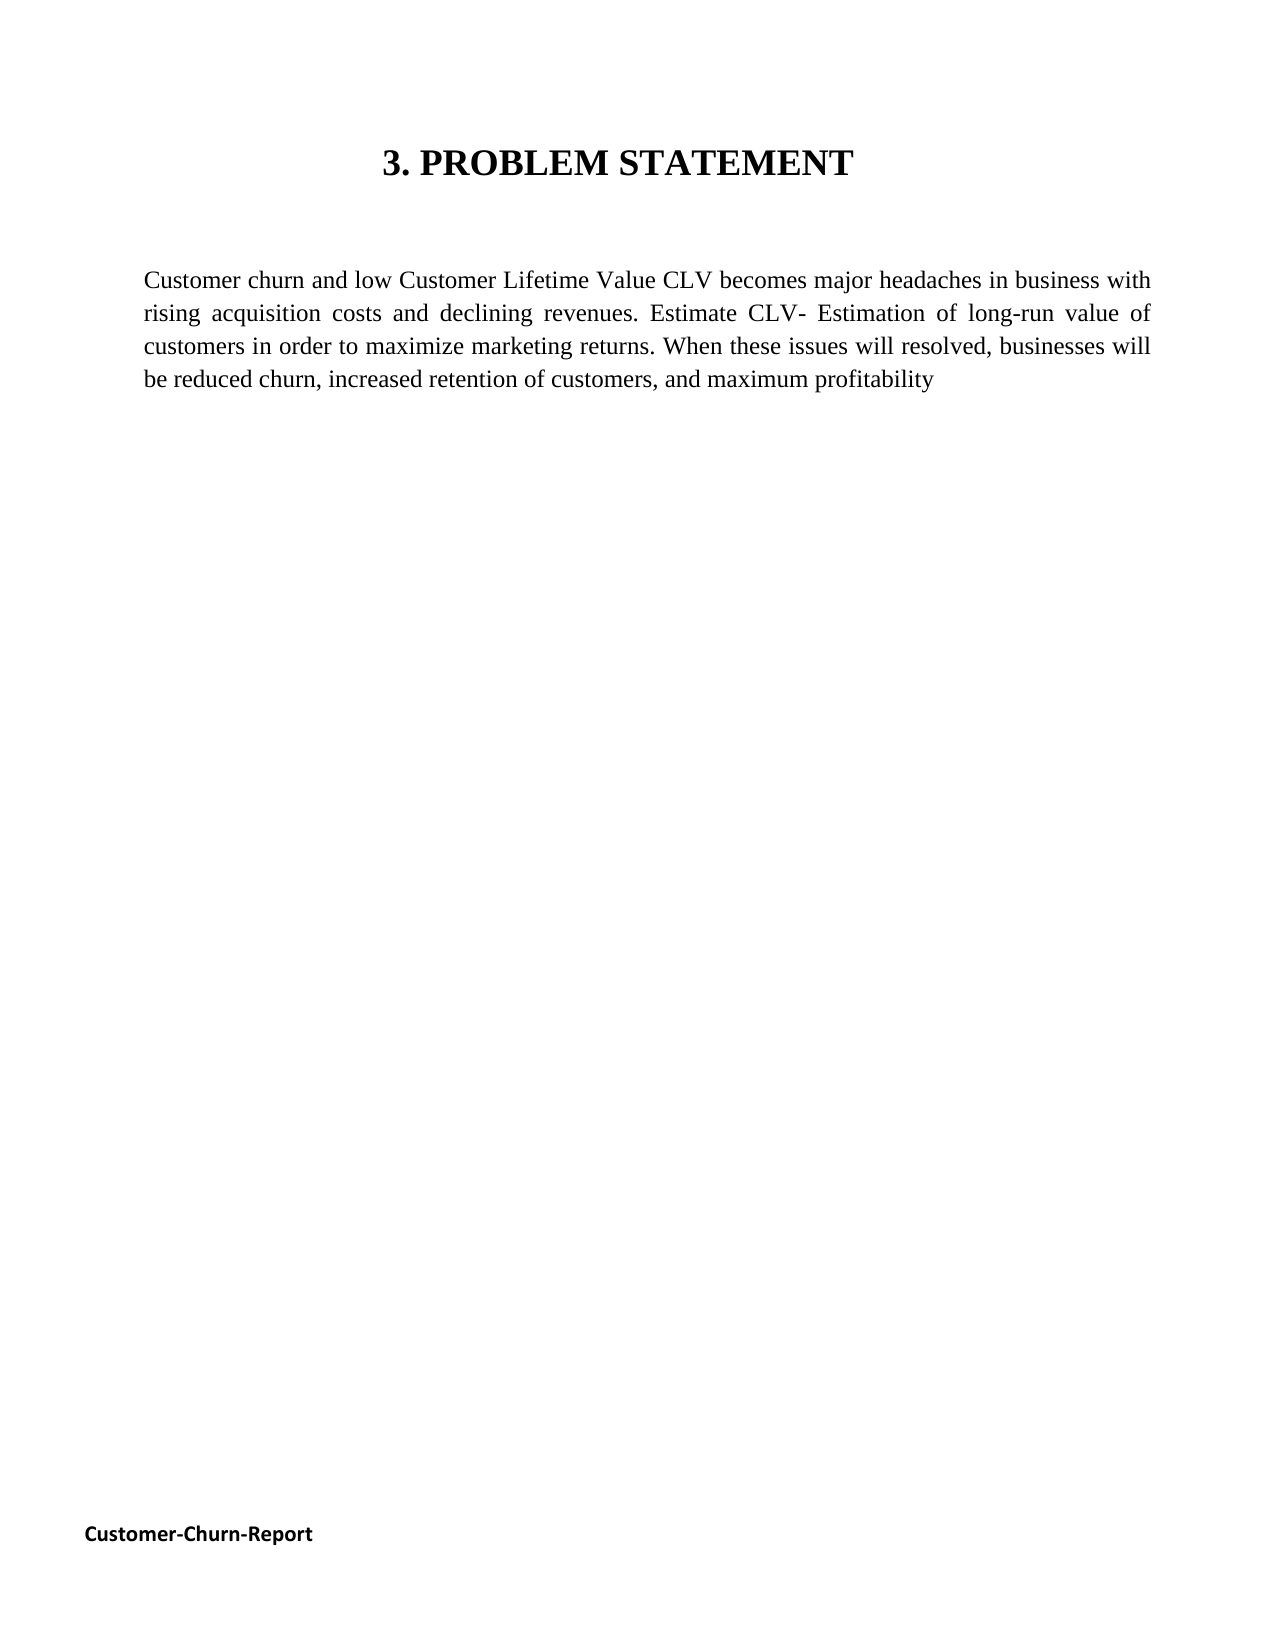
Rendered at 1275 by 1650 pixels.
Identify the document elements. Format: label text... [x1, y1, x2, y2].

list PROBLEM STATEMENT [84, 141, 1152, 184]
text Customer churn and low Customer Lifetime Value CLV becomes major headaches in business with rising acquisition costs and declining revenues. Estimate CLV- Estimation of long-run value of customers in order to maximize marketing returns. When these issues will resolved, businesses will be reduced churn, increased retention of customers, and maximum profitability [143, 265, 1152, 393]
